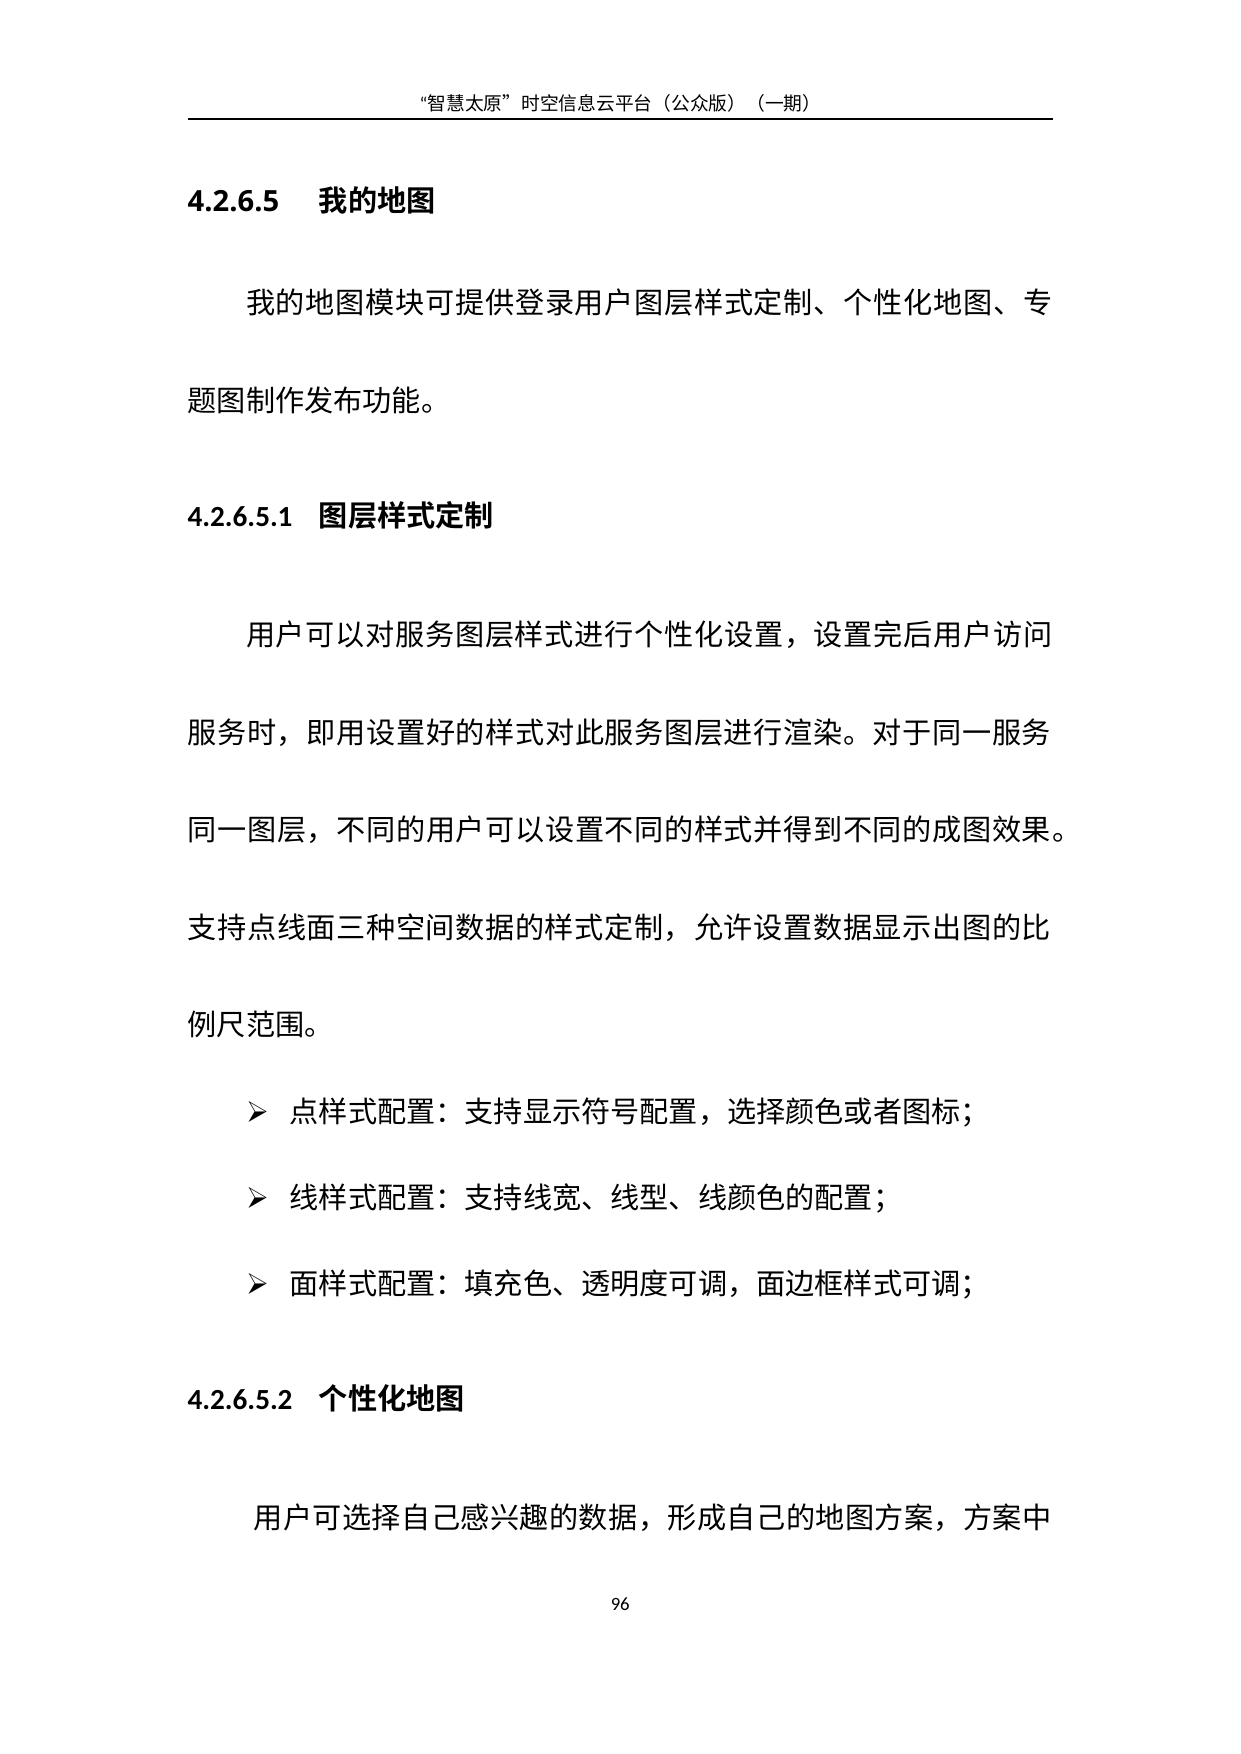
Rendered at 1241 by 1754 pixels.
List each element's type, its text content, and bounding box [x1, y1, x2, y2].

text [187, 1484, 1053, 1549]
list 面样式配置：填充色、透明度可调，面边框样式可调； [246, 1249, 1053, 1314]
text 用户可以对服务图层样式进行个性化设置，设置完后用户访问服务时，即用设置好的样式对此服务图层进行渲染。对于同一服务同一图层，不同的用户可以设置不同的样式并得到不同的成图效果。支持点线面三种空间数据的样式定制，允许设置数据显示出图的比例尺范围。 [187, 601, 1053, 1056]
subtitle 我的地图 [187, 166, 1053, 231]
list 线样式配置：支持线宽、线型、线颜色的配置； [246, 1163, 1053, 1228]
subtitle 个性化地图 [187, 1364, 1053, 1429]
subtitle 图层样式定制 [187, 481, 1053, 546]
list 点样式配置：支持显示符号配置，选择颜色或者图标； [246, 1077, 1053, 1142]
text 我的地图模块可提供登录用户图层样式定制、个性化地图、专题图制作发布功能。 [187, 268, 1053, 431]
